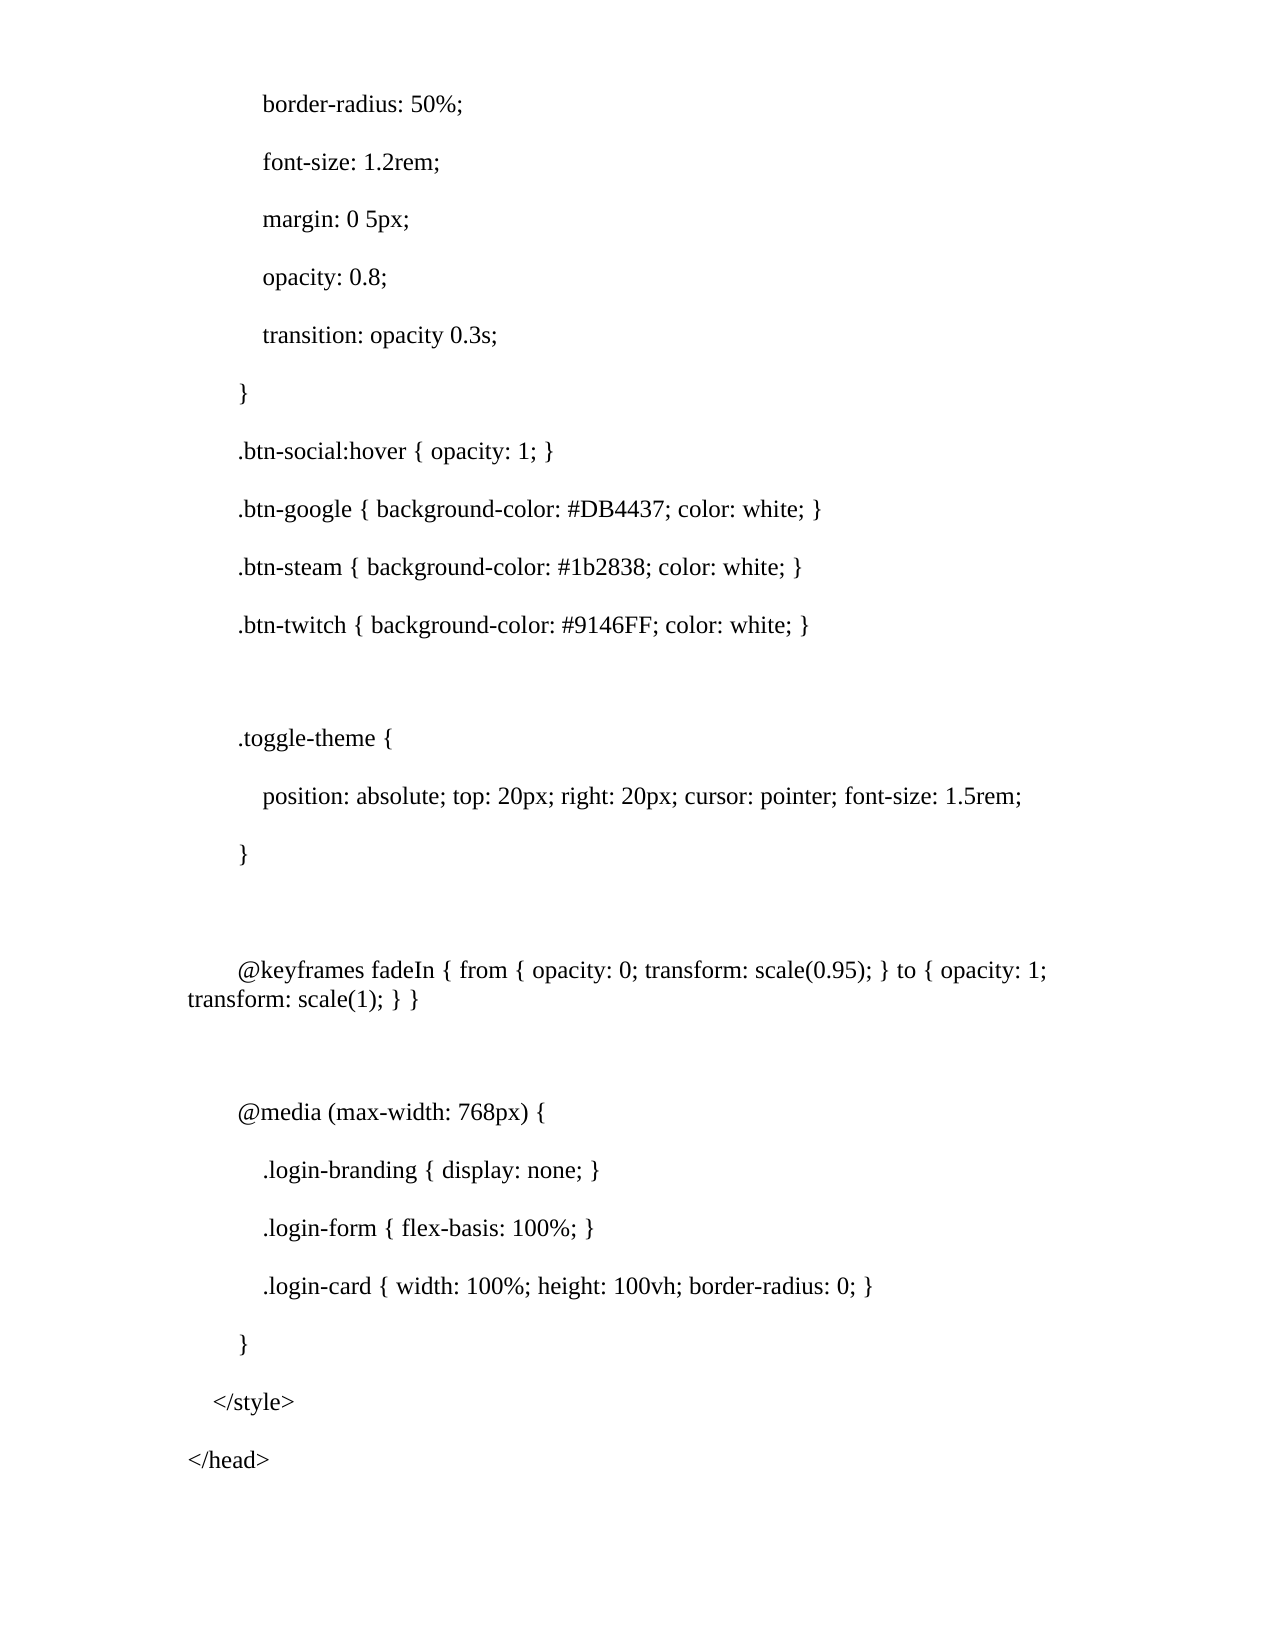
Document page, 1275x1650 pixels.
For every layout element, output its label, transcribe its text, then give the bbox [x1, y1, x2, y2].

text } [187, 378, 1087, 407]
text } [187, 839, 1087, 868]
text .btn-google { background-color: #DB4437; color: white; } [187, 494, 1087, 523]
text </head> [187, 1445, 1087, 1473]
text .login-branding { display: none; } [187, 1155, 1087, 1184]
text border-radius: 50%; [187, 89, 1087, 117]
text </style> [187, 1387, 1087, 1416]
text transition: opacity 0.3s; [187, 320, 1087, 349]
text margin: 0 5px; [187, 204, 1087, 233]
text .btn-social:hover { opacity: 1; } [187, 436, 1087, 465]
text .login-form { flex-basis: 100%; } [187, 1213, 1087, 1242]
text .toggle-theme { [187, 723, 1087, 752]
text opacity: 0.8; [187, 262, 1087, 291]
text .btn-steam { background-color: #1b2838; color: white; } [187, 552, 1087, 581]
text @media (max-width: 768px) { [187, 1097, 1087, 1126]
text .btn-twitch { background-color: #9146FF; color: white; } [187, 610, 1087, 639]
text font-size: 1.2rem; [187, 147, 1087, 175]
text @keyframes fadeIn { from { opacity: 0; transform: scale(0.95); } to { opacity: 1; transform: scale(1); } } [187, 955, 1087, 1012]
text .login-card { width: 100%; height: 100vh; border-radius: 0; } [187, 1271, 1087, 1300]
text } [187, 1329, 1087, 1358]
text position: absolute; top: 20px; right: 20px; cursor: pointer; font-size: 1.5rem; [187, 781, 1087, 810]
